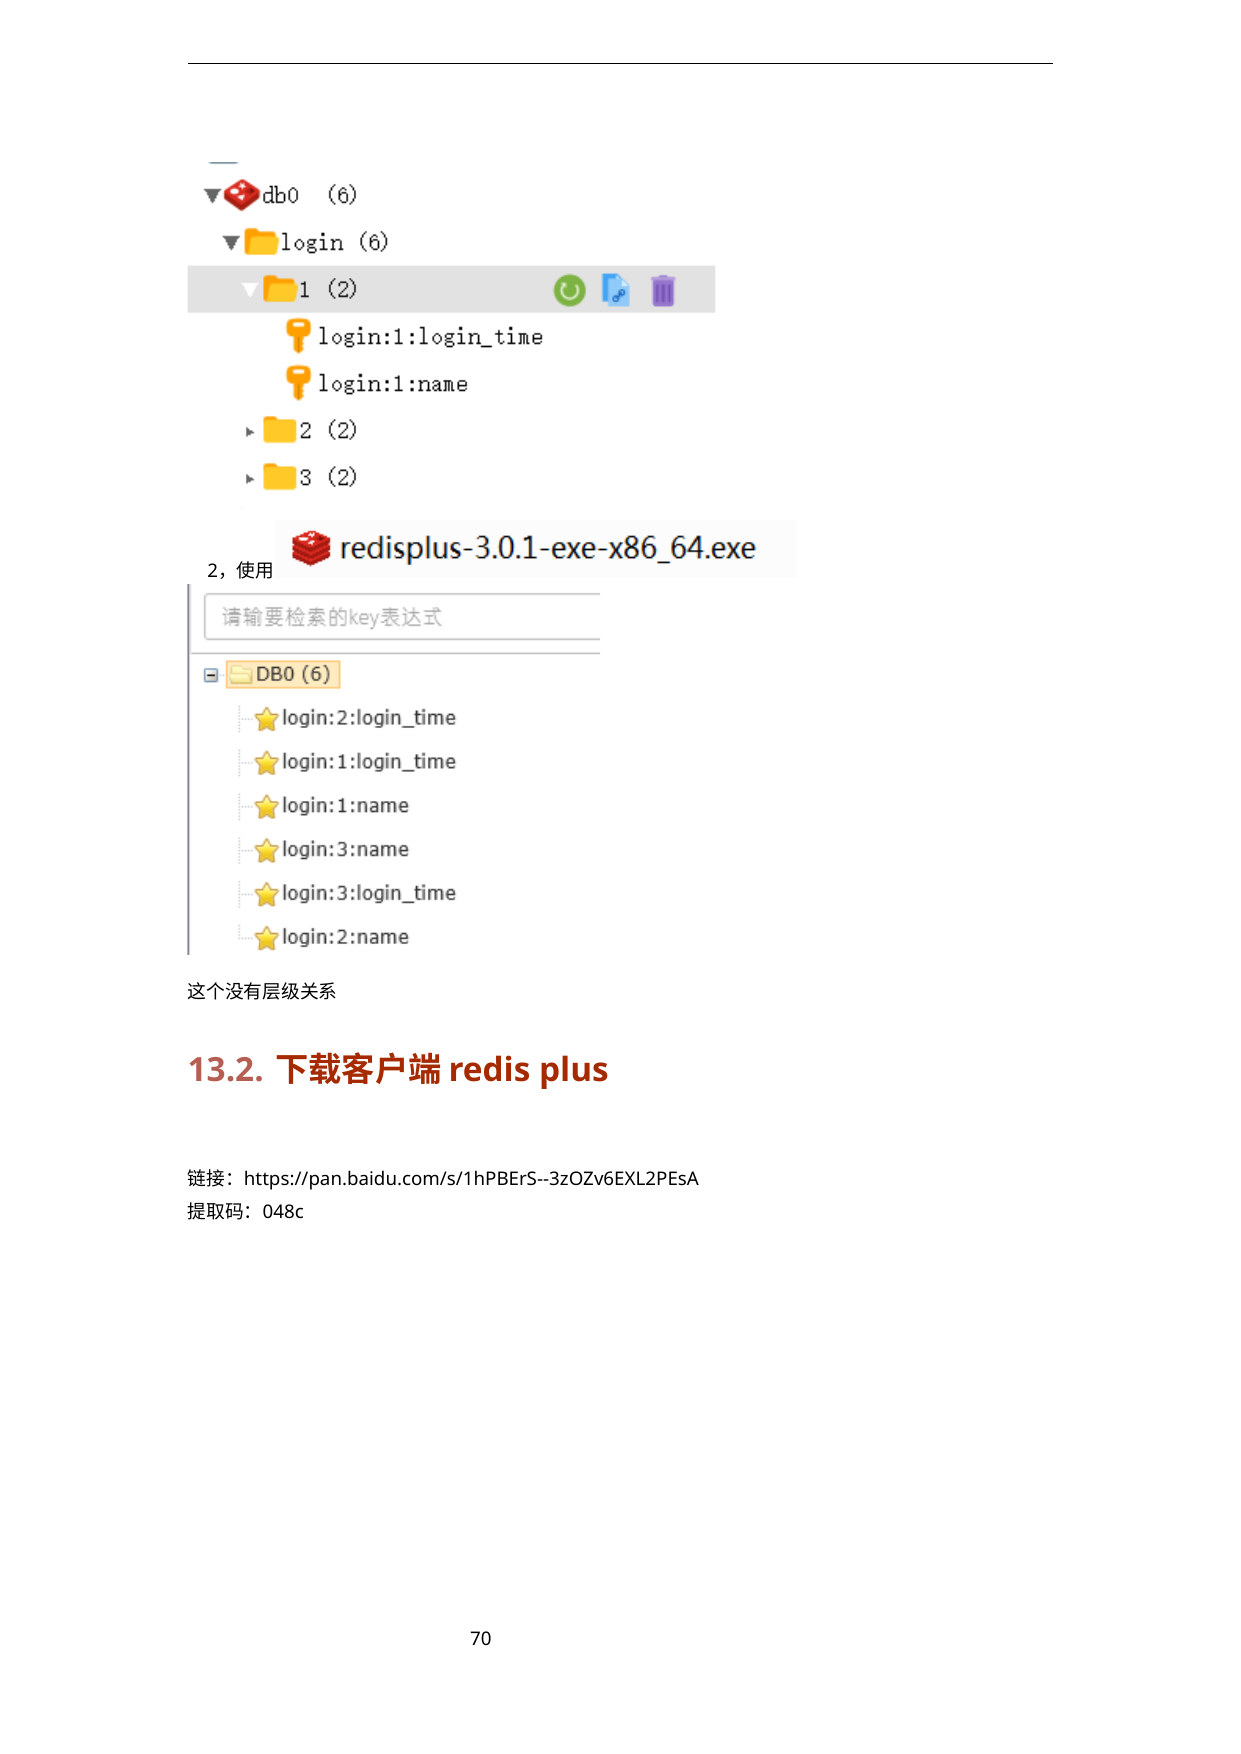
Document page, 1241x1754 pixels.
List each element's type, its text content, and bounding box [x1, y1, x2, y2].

text 提取码：048c [187, 1194, 1053, 1226]
subtitle 下载客户端redis plus [187, 1034, 1053, 1099]
text 这个没有层级关系 [187, 974, 1053, 1007]
picture [187, 584, 600, 955]
picture [274, 520, 797, 578]
text 链接：https://pan.baidu.com/s/1hPBErS--3zOZv6EXL2PEsA [187, 1161, 1053, 1194]
picture [187, 162, 716, 509]
